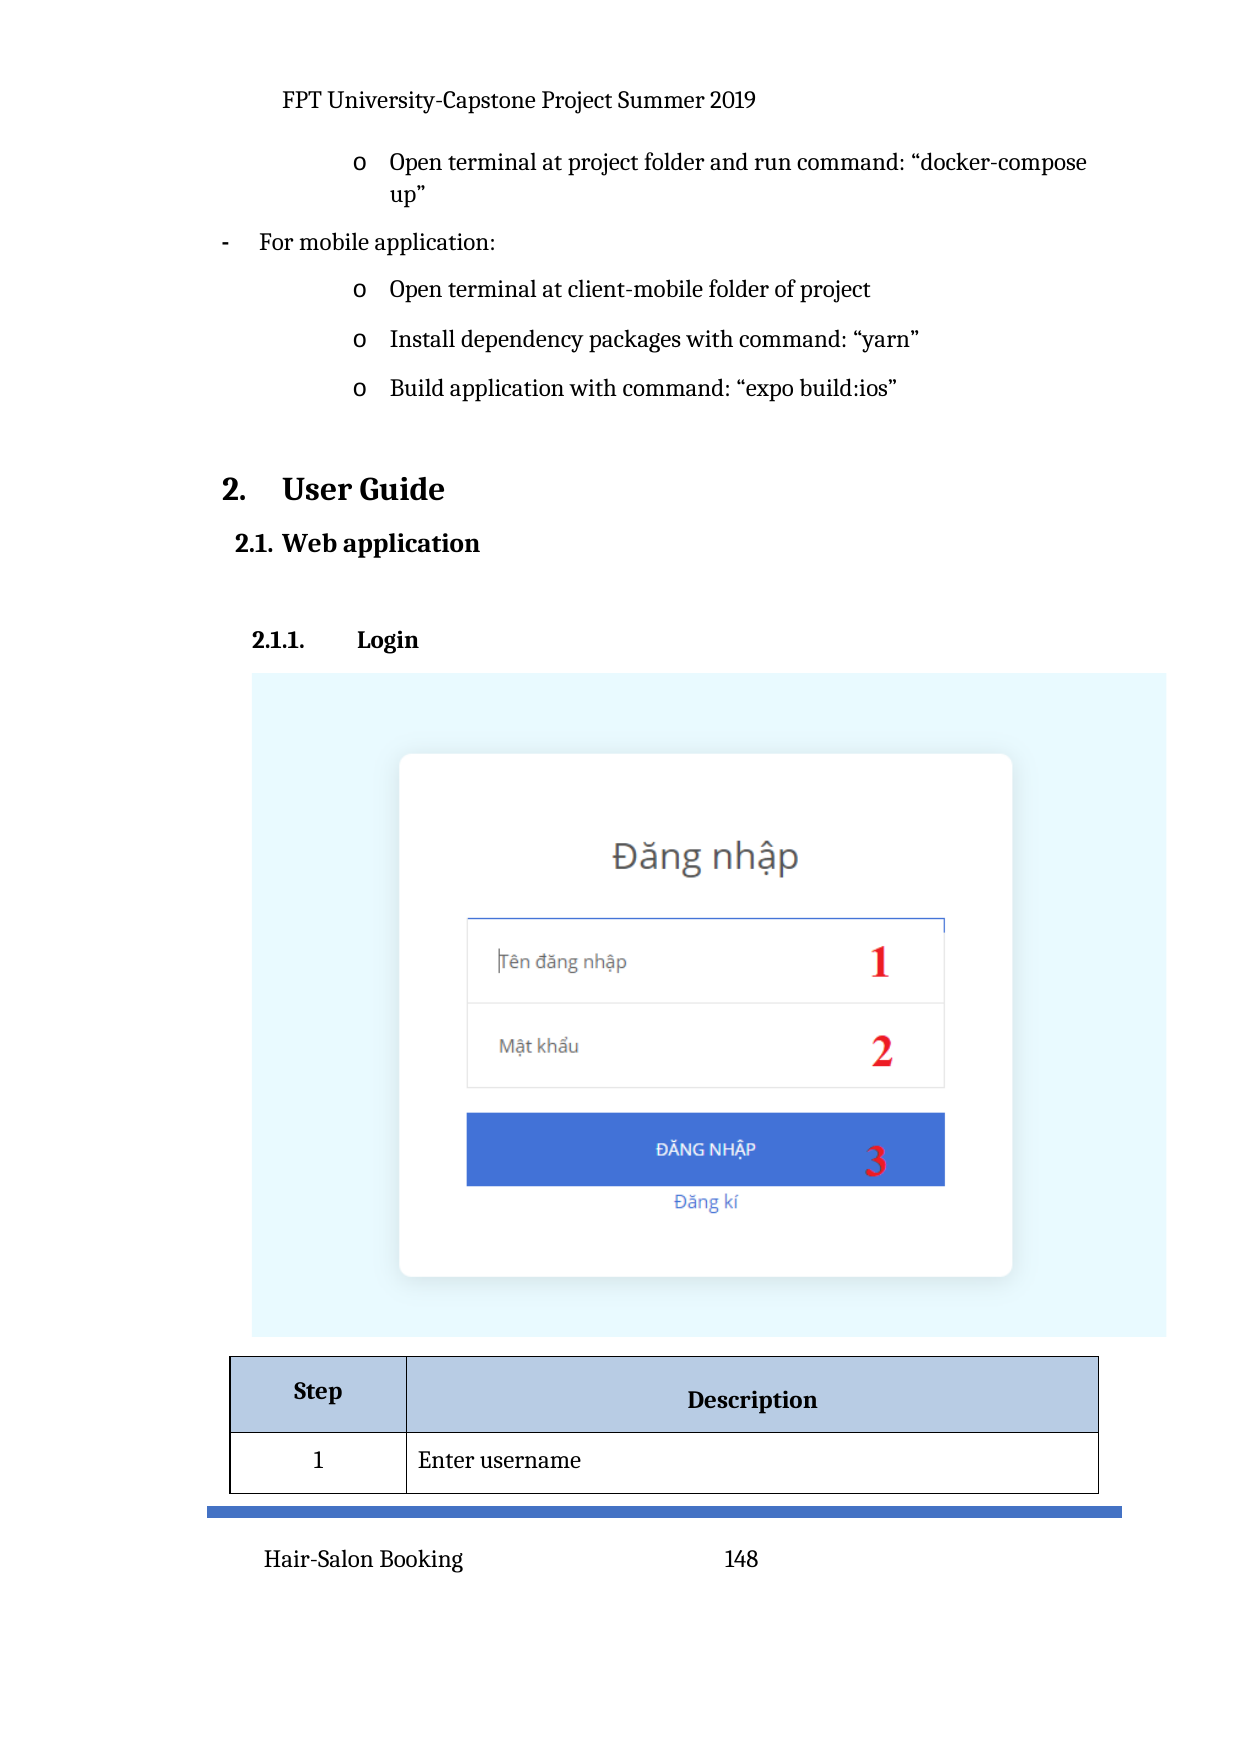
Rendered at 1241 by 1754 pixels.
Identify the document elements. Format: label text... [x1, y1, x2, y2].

subtitle Web application [205, 528, 1122, 559]
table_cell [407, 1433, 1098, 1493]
list For mobile application: [221, 228, 1122, 256]
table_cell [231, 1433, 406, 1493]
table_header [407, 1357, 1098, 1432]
list Open terminal at project folder and run command: “docker-compose up” [352, 148, 1122, 209]
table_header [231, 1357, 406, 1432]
list Install dependency packages with command: “yarn” [352, 324, 1122, 354]
subtitle Login [207, 626, 1122, 655]
picture [251, 673, 1167, 1337]
list Open terminal at client-mobile folder of project [352, 275, 1122, 305]
list Build application with command: “expo build:ios” [352, 373, 1122, 403]
subtitle User Guide [207, 470, 1122, 509]
